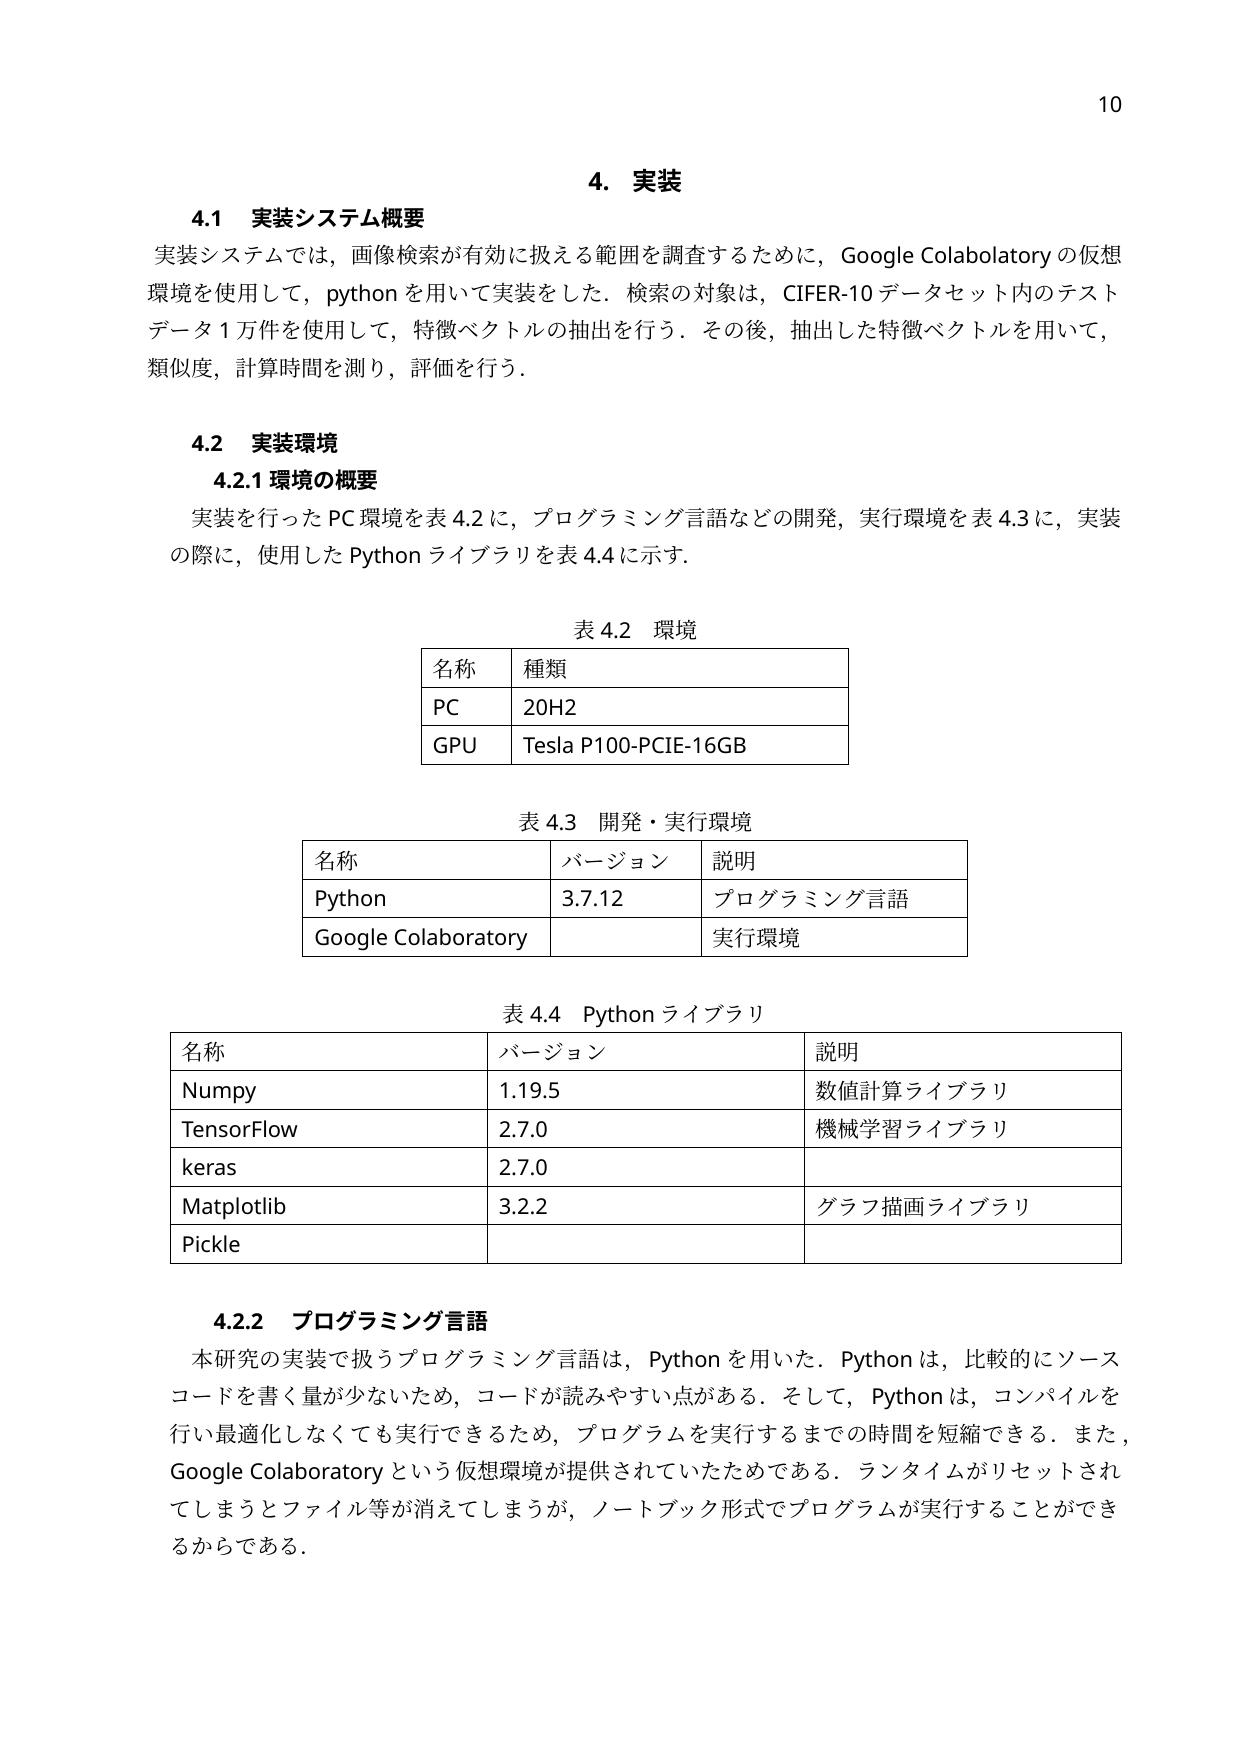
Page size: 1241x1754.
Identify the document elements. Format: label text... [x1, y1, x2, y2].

table_cell TensorFlow [171, 1110, 487, 1147]
table_cell Numpy [171, 1071, 487, 1109]
table_cell 実行環境 [702, 918, 967, 956]
subtitle 実装 [148, 161, 1122, 198]
table_cell keras [171, 1148, 487, 1186]
subtitle 環境の概要 [169, 461, 1100, 498]
subtitle プログラミング言語 [169, 1301, 1100, 1339]
table_cell PC [422, 688, 511, 725]
text 実装システムでは，画像検索が有効に扱える範囲を調査するために，Google Colabolatoryの仮想環境を使用して，pythonを用いて実装をした．検索の対象は，CIFER-10データセット内のテストデータ1万件を使用して，特徴ベクトルの抽出を行う．その後，抽出した特徴ベクトルを用いて，類似度，計算時間を測り，評価を行う． [148, 236, 1122, 386]
table_header 名称 [171, 1033, 487, 1070]
table_header バージョン [488, 1033, 804, 1070]
table_cell 2.7.0 [488, 1148, 804, 1186]
table_cell 3.2.2 [488, 1187, 804, 1224]
table_cell 1.19.5 [488, 1071, 804, 1109]
table_header 名称 [422, 649, 511, 687]
table_cell [805, 1148, 1121, 1186]
table_cell Python [303, 880, 550, 917]
table_cell Pickle [171, 1225, 487, 1263]
table_header 名称 [303, 841, 550, 878]
subtitle 実装システム概要 [191, 198, 1122, 236]
text 本研究の実装で扱うプログラミング言語は，Pythonを用いた．Pythonは，比較的にソースコードを書く量が少ないため，コードが読みやすい点がある．そして，Pythonは，コンパイルを行い最適化しなくても実行できるため，プログラムを実行するまでの時間を短縮できる．また，Google Colaboratoryという仮想環境が提供されていたためである．ランタイムがリセットされてしまうとファイル等が消えてしまうが，ノートブック形式でプログラムが実行することができるからである． [169, 1339, 1122, 1564]
table_cell 2.7.0 [488, 1110, 804, 1147]
table_cell Tesla P100-PCIE-16GB [512, 726, 848, 764]
subtitle 実装環境 [191, 423, 1122, 461]
table_cell [488, 1225, 804, 1263]
table_header 説明 [702, 841, 967, 878]
table_cell プログラミング言語 [702, 880, 967, 917]
table_cell 20H2 [512, 688, 848, 725]
table_cell 数値計算ライブラリ [805, 1071, 1121, 1109]
table_cell [551, 918, 701, 956]
table_cell [805, 1225, 1121, 1263]
table_cell 3.7.12 [551, 880, 701, 917]
table_cell 機械学習ライブラリ [805, 1110, 1121, 1147]
table_header バージョン [551, 841, 701, 878]
table_cell Google Colaboratory [303, 918, 550, 956]
table_cell グラフ描画ライブラリ [805, 1187, 1121, 1224]
table_cell GPU [422, 726, 511, 764]
table_cell Matplotlib [171, 1187, 487, 1224]
table_header 説明 [805, 1033, 1121, 1070]
table_header 種類 [512, 649, 848, 687]
